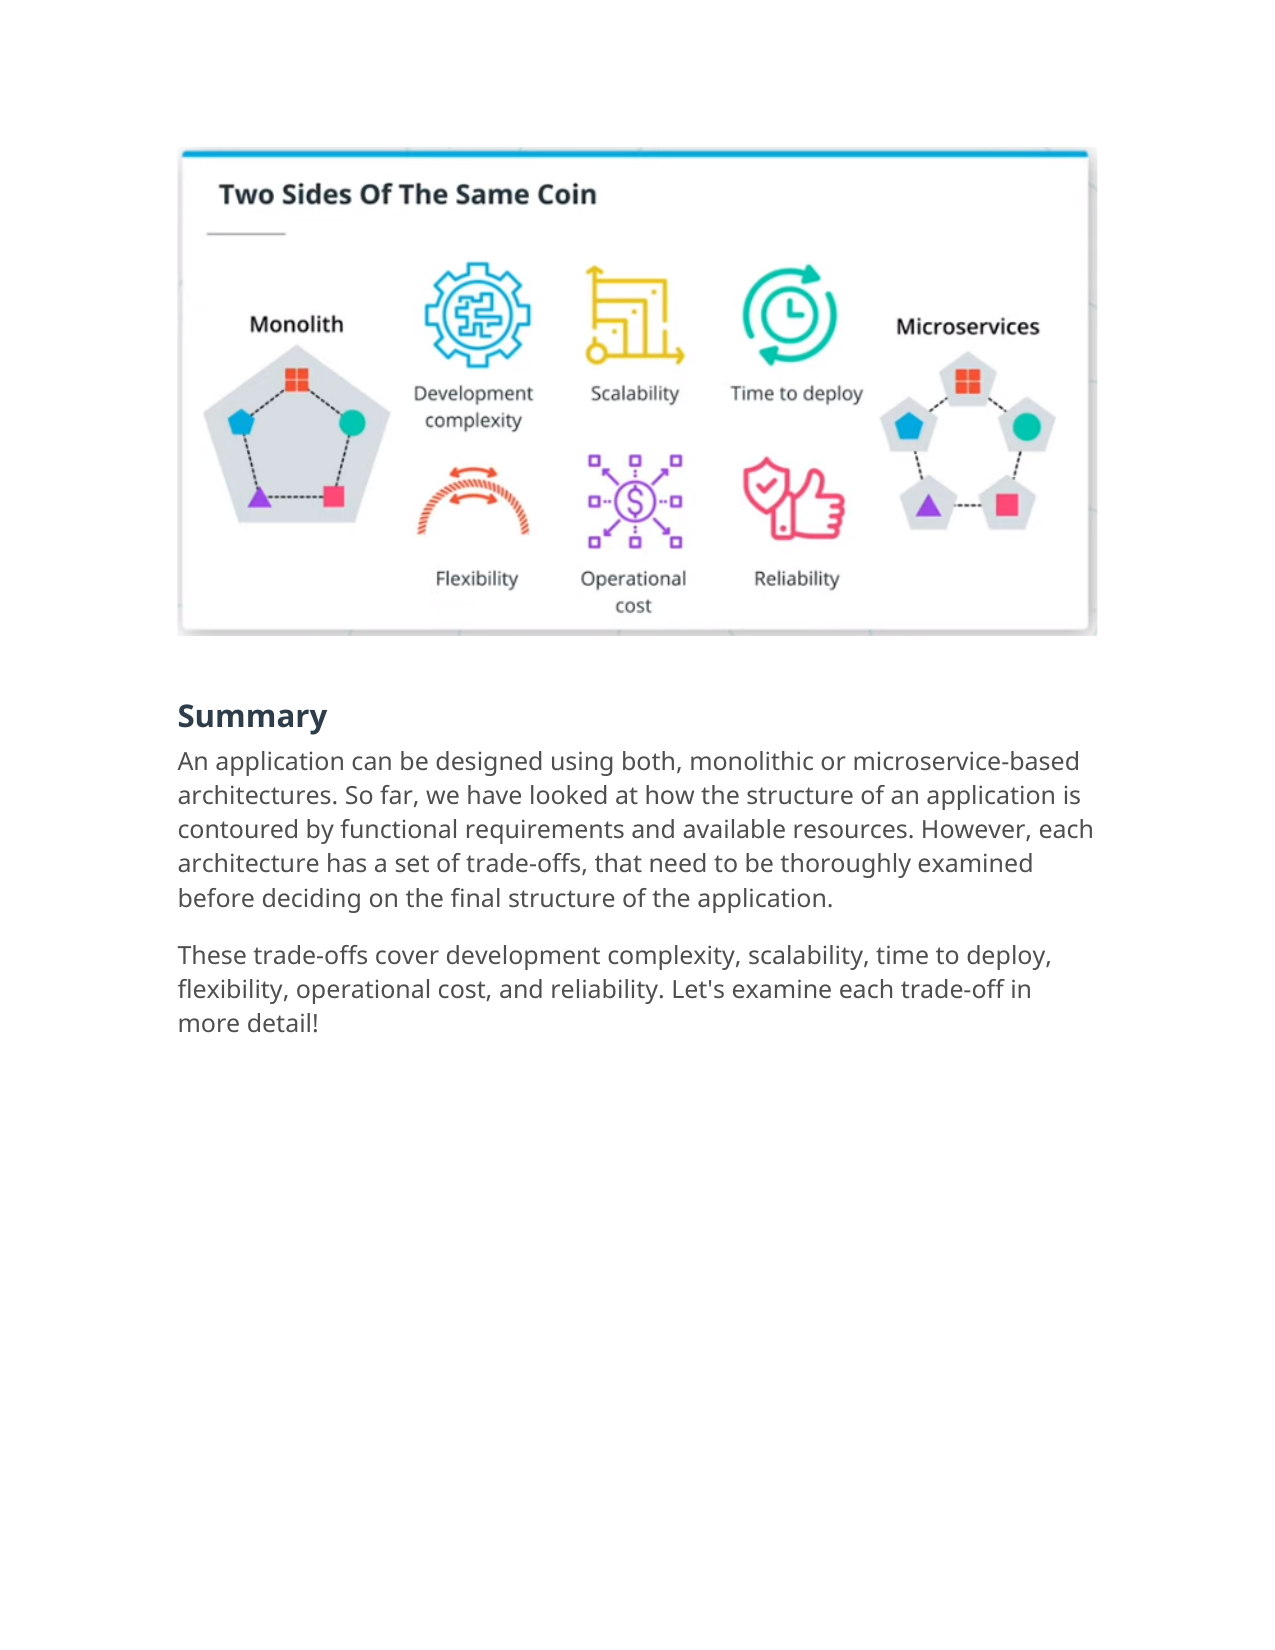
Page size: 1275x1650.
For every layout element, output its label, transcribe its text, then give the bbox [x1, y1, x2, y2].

text An application can be designed using both, monolithic or microservice-based architectures. So far, we have looked at how the structure of an application is contoured by functional requirements and available resources. However, each architecture has a set of trade-offs, that need to be thoroughly examined before deciding on the final structure of the application. [177, 744, 1098, 914]
subtitle Summary [177, 693, 1098, 736]
picture [177, 147, 1098, 636]
text These trade-offs cover development complexity, scalability, time to deploy, flexibility, operational cost, and reliability. Let's examine each trade-off in more detail! [177, 938, 1098, 1040]
